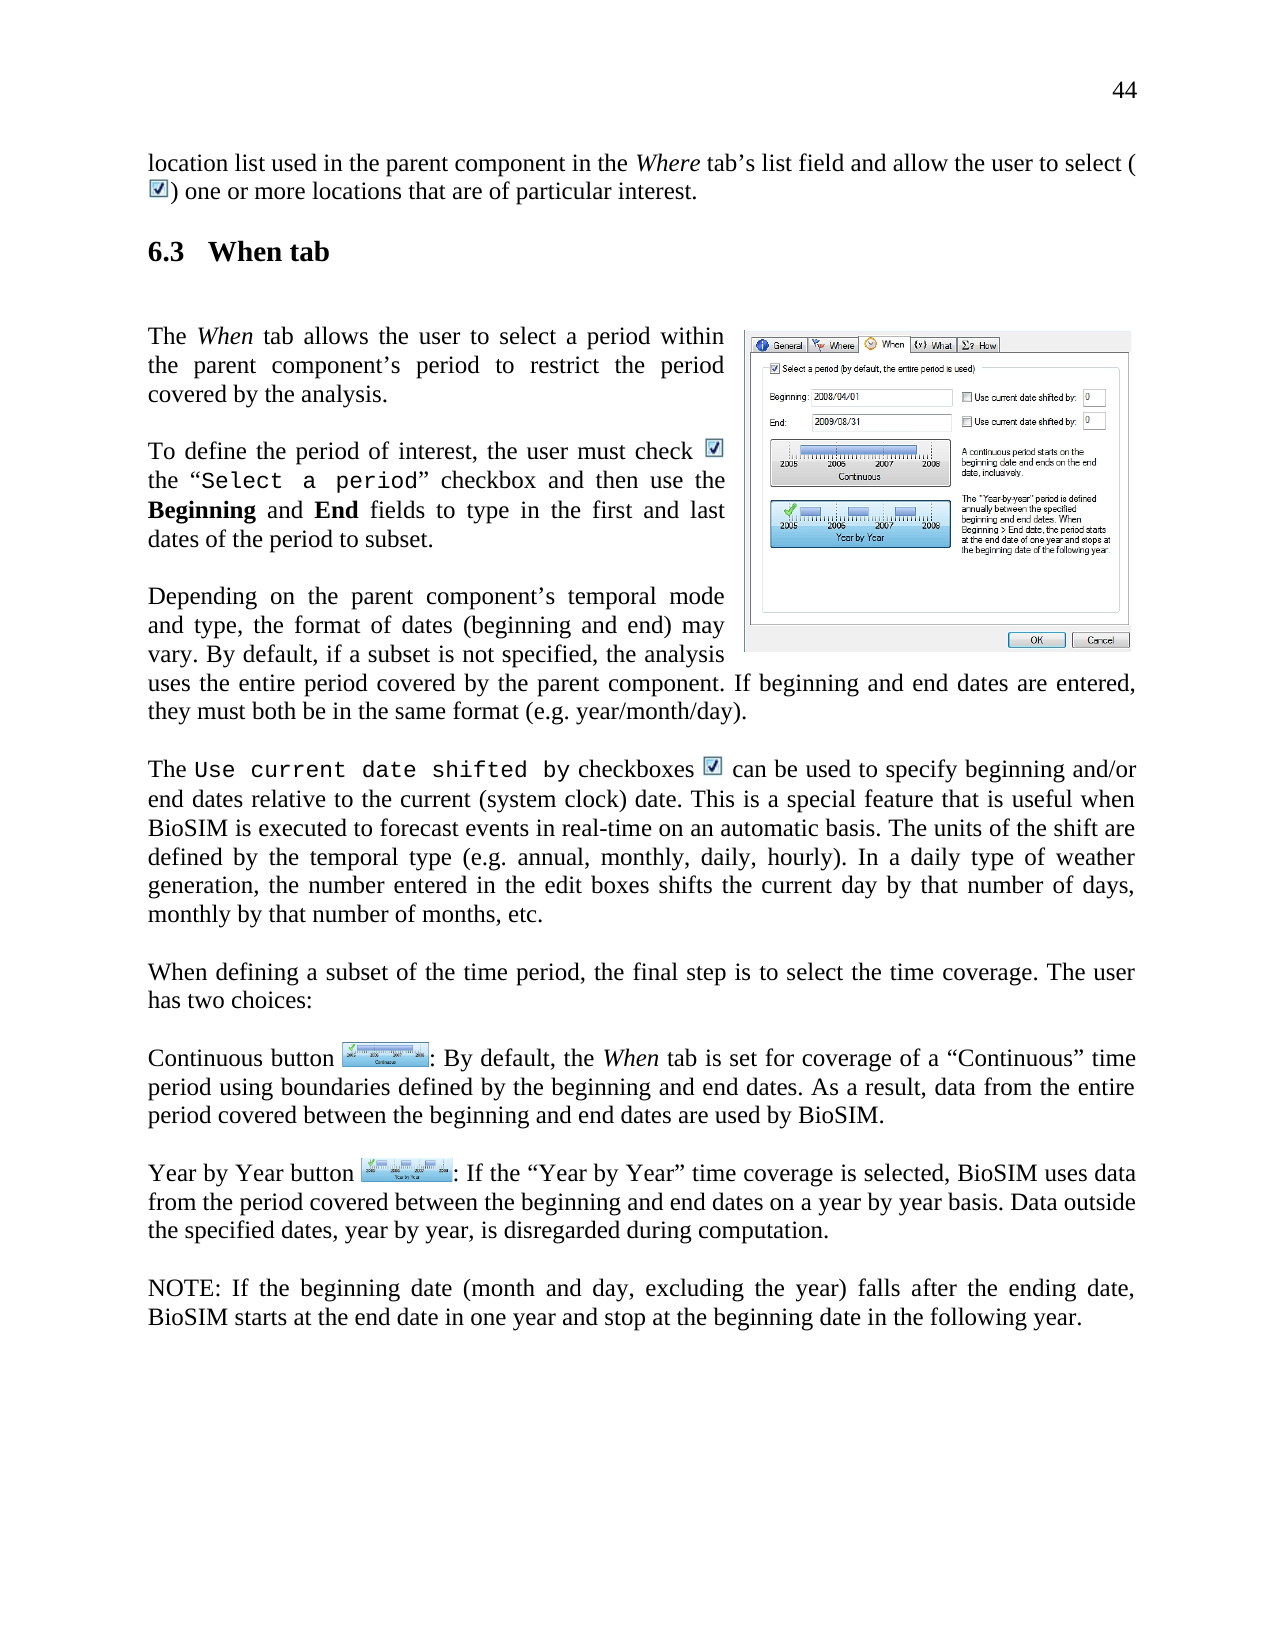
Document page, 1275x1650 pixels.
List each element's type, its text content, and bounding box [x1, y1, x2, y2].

picture [744, 330, 1132, 652]
text The Use current date shifted by checkboxes can be used to specify beginning and/or end dates relative to the current (system clock) date. This is a special feature that is useful when BioSIM is executed to forecast events in real-time on an automatic basis. The units of the shift are defined by the temporal type (e.g. annual, monthly, daily, hourly). In a daily type of weather generation, the number entered in the edit boxes shifts the current day by that number of days, monthly by that number of months, etc. [148, 754, 1137, 928]
picture [703, 437, 726, 460]
picture [702, 754, 725, 778]
subtitle When tab [148, 234, 1137, 267]
text When defining a subset of the time period, the final step is to select the time coverage. The user has two choices: [148, 957, 1137, 1014]
picture [342, 1042, 429, 1067]
text Depending on the parent component’s temporal mode and type, the format of dates (beginning and end) may vary. By default, if a subset is not specified, the analysis uses the entire period covered by the parent component. If beginning and end dates are entered, they must both be in the same format (e.g. year/month/day). [148, 581, 1137, 725]
picture [147, 177, 171, 200]
picture [361, 1158, 453, 1182]
text Continuous button : By default, the When tab is set for coverage of a “Continuous” time period using boundaries defined by the beginning and end dates. As a result, data from the entire period covered between the beginning and end dates are used by BioSIM. [148, 1043, 1137, 1129]
text NOTE: If the beginning date (month and day, excluding the year) falls after the ending date, BioSIM starts at the end date in one year and stop at the beginning date in the following year. [148, 1273, 1137, 1331]
text Year by Year button : If the “Year by Year” time coverage is selected, BioSIM uses data from the period covered between the beginning and end dates on a year by year basis. Data outside the specified dates, year by year, is disregarded during computation. [148, 1158, 1137, 1244]
text The When tab allows the user to select a period within the parent component’s period to restrict the period covered by the analysis. [148, 321, 1137, 407]
text To define the period of interest, the user must check the “Select a period” checkbox and then use the Beginning and End fields to type in the first and last dates of the period to subset. [148, 436, 744, 553]
